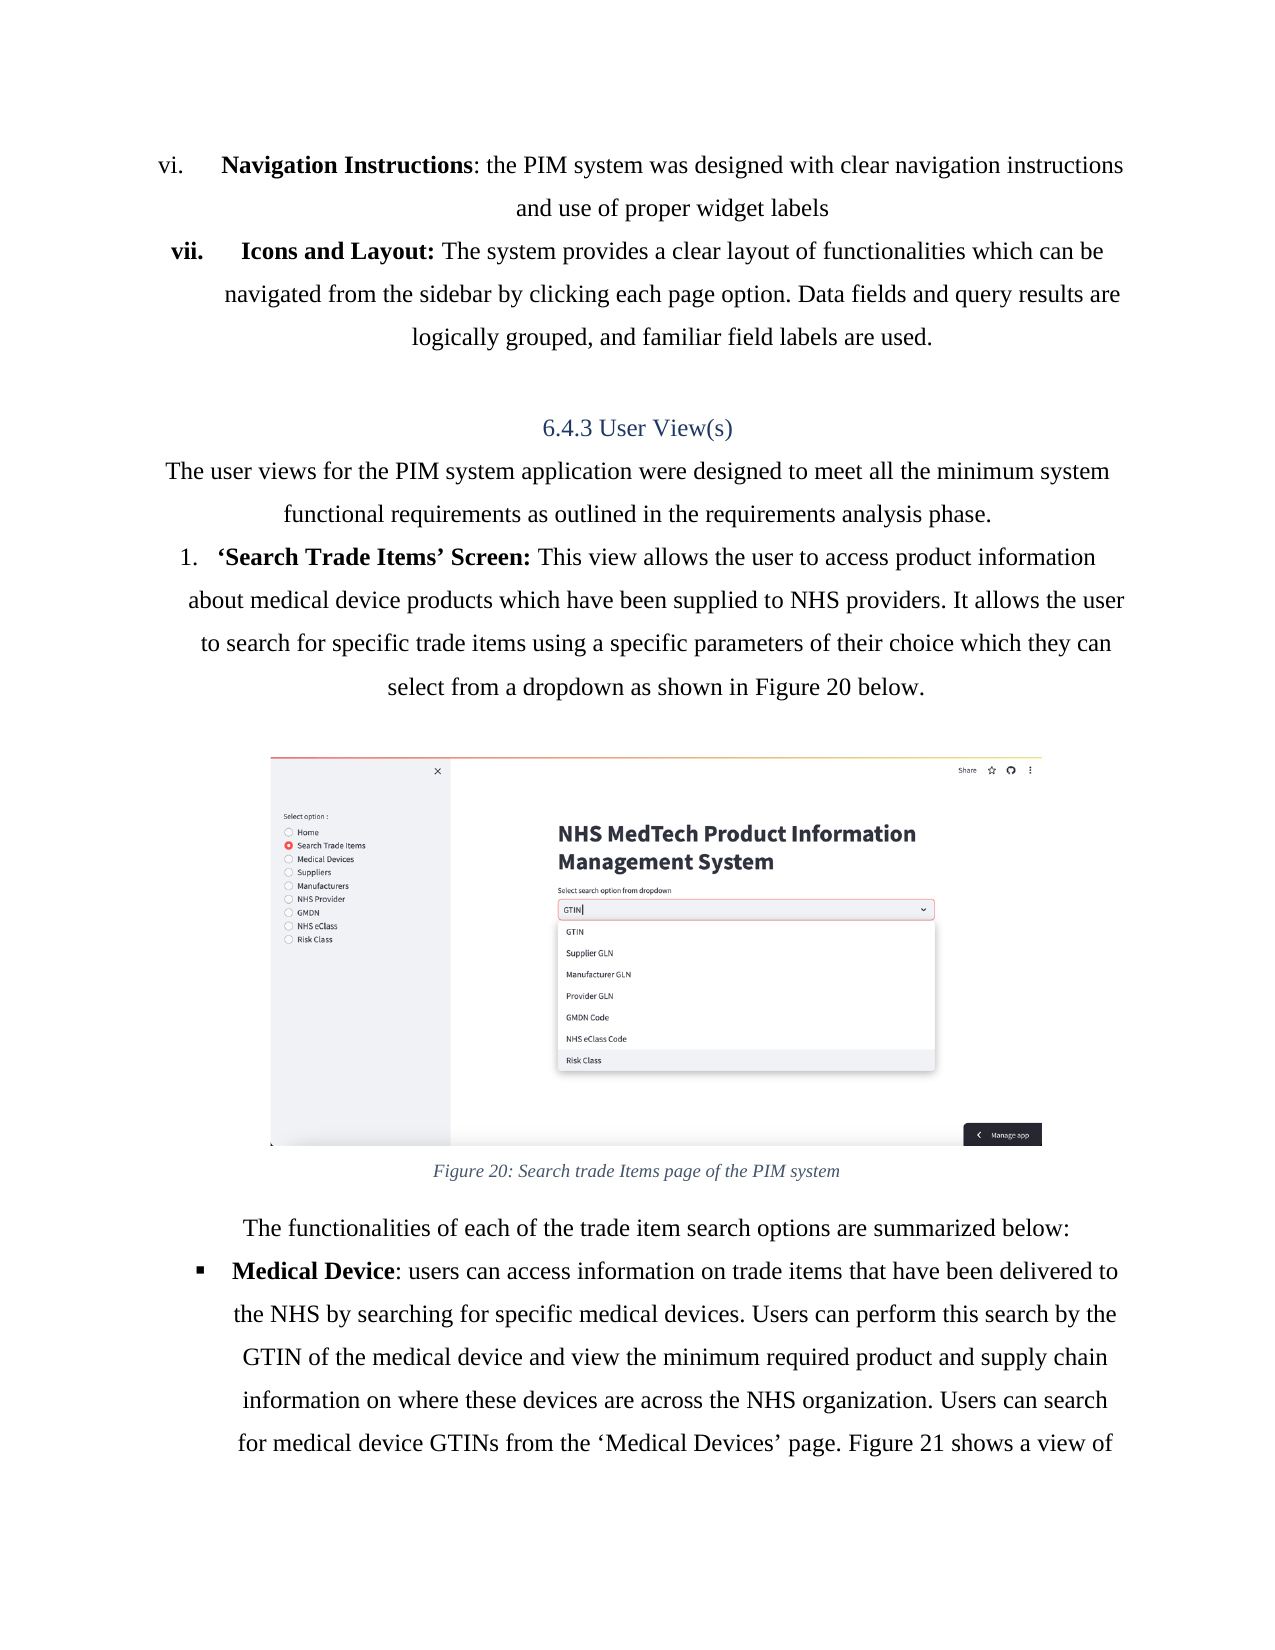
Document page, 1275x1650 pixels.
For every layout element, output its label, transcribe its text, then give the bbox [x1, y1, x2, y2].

subtitle 6.4.3 User View(s) [150, 413, 1125, 442]
text The functionalities of each of the trade item search options are summarized below: [187, 1213, 1125, 1241]
list ‘Search Trade Items’ Screen: This view allows the user to access product information about medical device products which have been supplied to NHS providers. It allows the user to search for specific trade items using a specific parameters of their choice which they can select from a dropdown as shown in Figure 20 below. [150, 542, 1125, 700]
list The user views for the PIM system application were designed to meet all the minimum system functional requirements as outlined in the requirements analysis phase. [150, 456, 1125, 528]
list Icons and Layout: The system provides a clear layout of functionalities which can be navigated from the sidebar by clicking each page option. Data fields and query results are logically grouped, and familiar field labels are used. [182, 236, 1125, 351]
list Navigation Instructions: the PIM system was designed with clear navigation instructions and use of proper widget labels [182, 150, 1125, 222]
text Figure 20: Search trade Items page of the PIM system [150, 1159, 1125, 1181]
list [187, 1256, 1125, 1457]
picture [270, 757, 1042, 1146]
